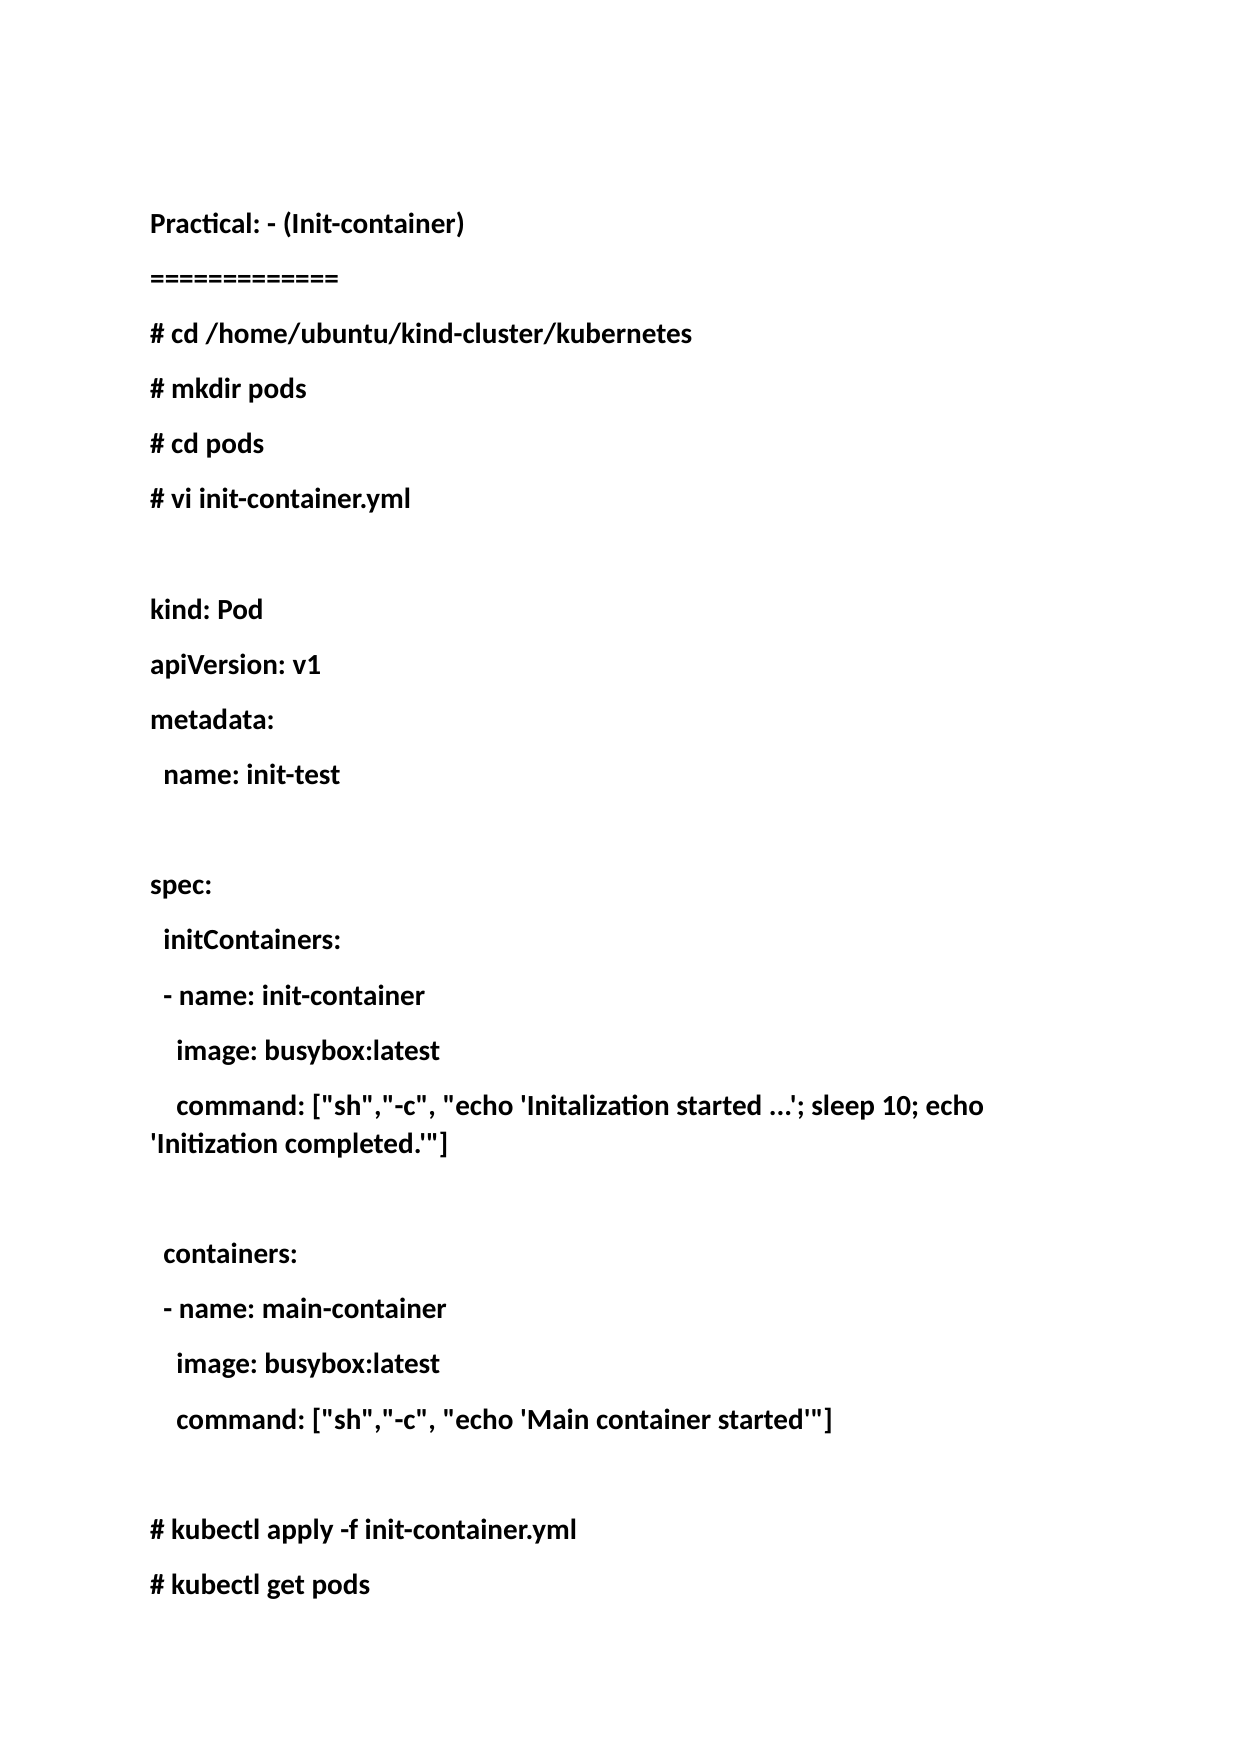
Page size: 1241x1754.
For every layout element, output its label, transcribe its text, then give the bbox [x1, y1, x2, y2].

text # cd pods [150, 426, 1090, 461]
text image: busybox:latest [150, 1346, 1090, 1381]
text kind: Pod [150, 591, 1090, 626]
text # vi init-container.yml [150, 481, 1090, 516]
text # cd /home/ubuntu/kind-cluster/kubernetes [150, 315, 1090, 351]
text metadata: [150, 701, 1090, 737]
text image: busybox:latest [150, 1032, 1090, 1067]
text - name: main-container [150, 1291, 1090, 1326]
text # mkdir pods [150, 370, 1090, 406]
text spec: [150, 866, 1090, 902]
text - name: init-container [150, 977, 1090, 1012]
text command: ["sh","-c", "echo 'Initalization started ...'; sleep 10; echo 'Initization completed.'"] [150, 1087, 1090, 1161]
text apiVersion: v1 [150, 646, 1090, 682]
text Practical: - (Init-container) [150, 205, 1090, 241]
text # kubectl get pods [150, 1566, 1090, 1602]
text # kubectl apply -f init-container.yml [150, 1511, 1090, 1547]
text ============= [150, 260, 1090, 296]
text initContainers: [150, 921, 1090, 957]
text containers: [150, 1235, 1090, 1271]
text name: init-test [150, 756, 1090, 792]
text command: ["sh","-c", "echo 'Main container started'"] [150, 1401, 1090, 1436]
